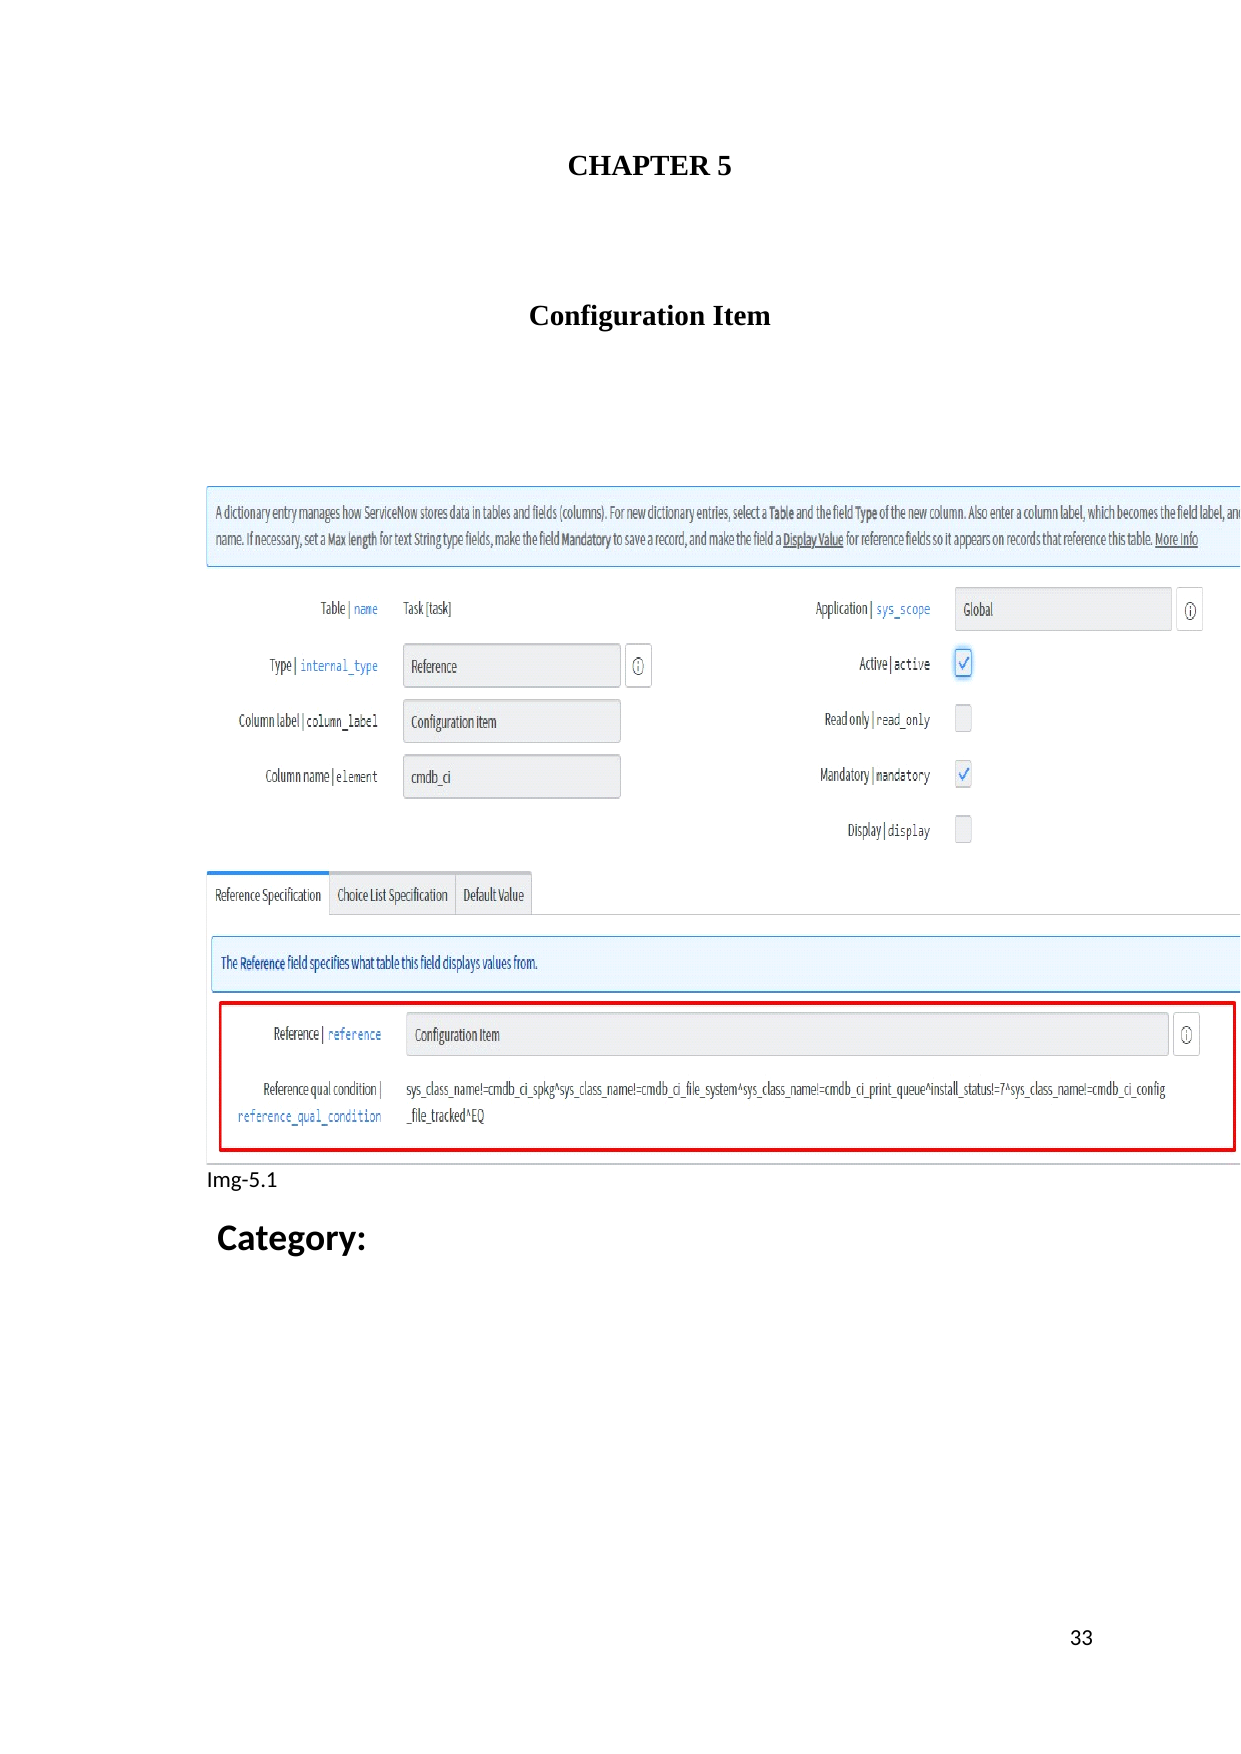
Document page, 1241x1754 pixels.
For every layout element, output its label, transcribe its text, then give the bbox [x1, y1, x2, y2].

text Category: [217, 1213, 1093, 1259]
text Configuration Item [207, 298, 1093, 332]
text Img-4.5.7CHAPTER 5 [207, 148, 1093, 181]
text Img-5.1 [207, 1165, 1093, 1193]
picture [206, 486, 1241, 1165]
